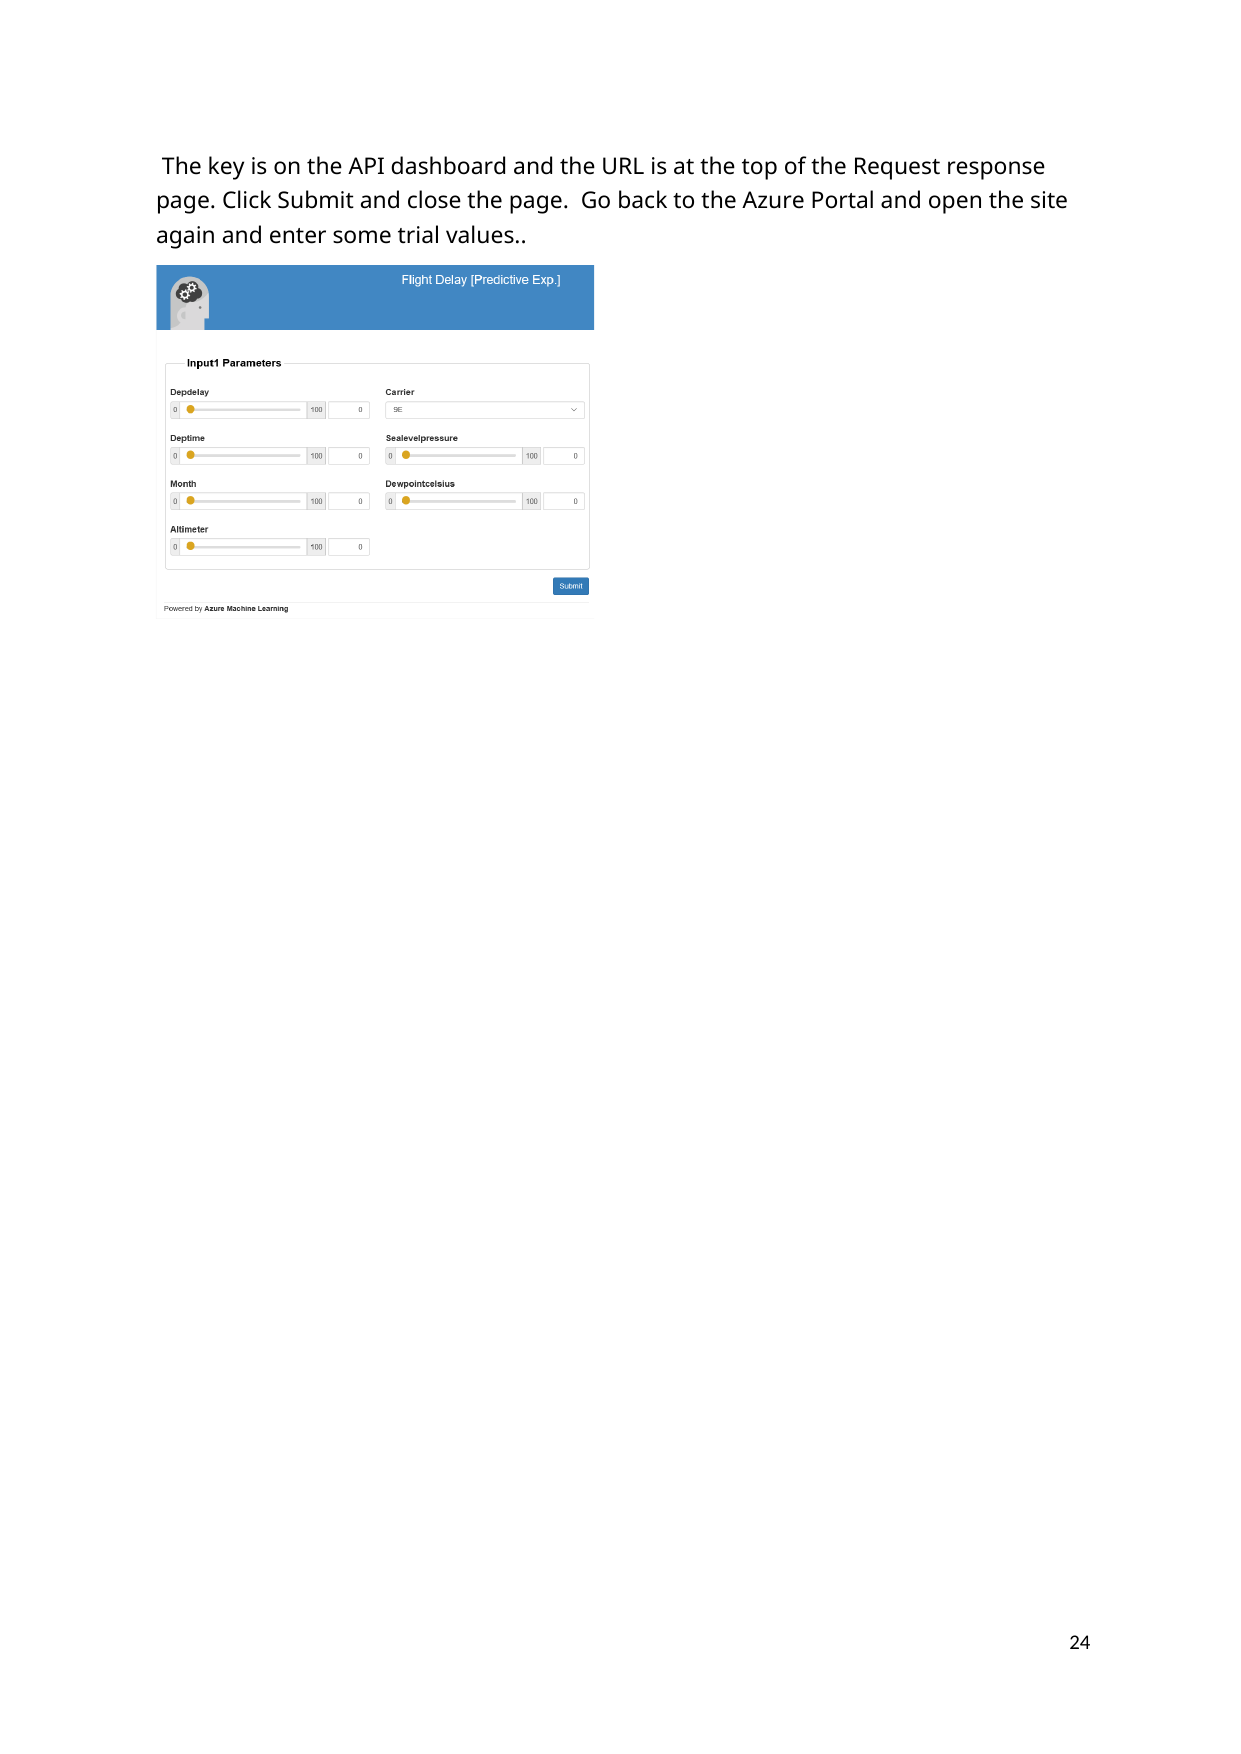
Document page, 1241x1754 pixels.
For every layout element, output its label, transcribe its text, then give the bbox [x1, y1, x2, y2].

text The key is on the API dashboard and the URL is at the top of the Request response page. Click Submit and close the page. Go back to the Azure Portal and open the site again and enter some trial values.. [156, 150, 1090, 250]
picture [155, 265, 595, 619]
